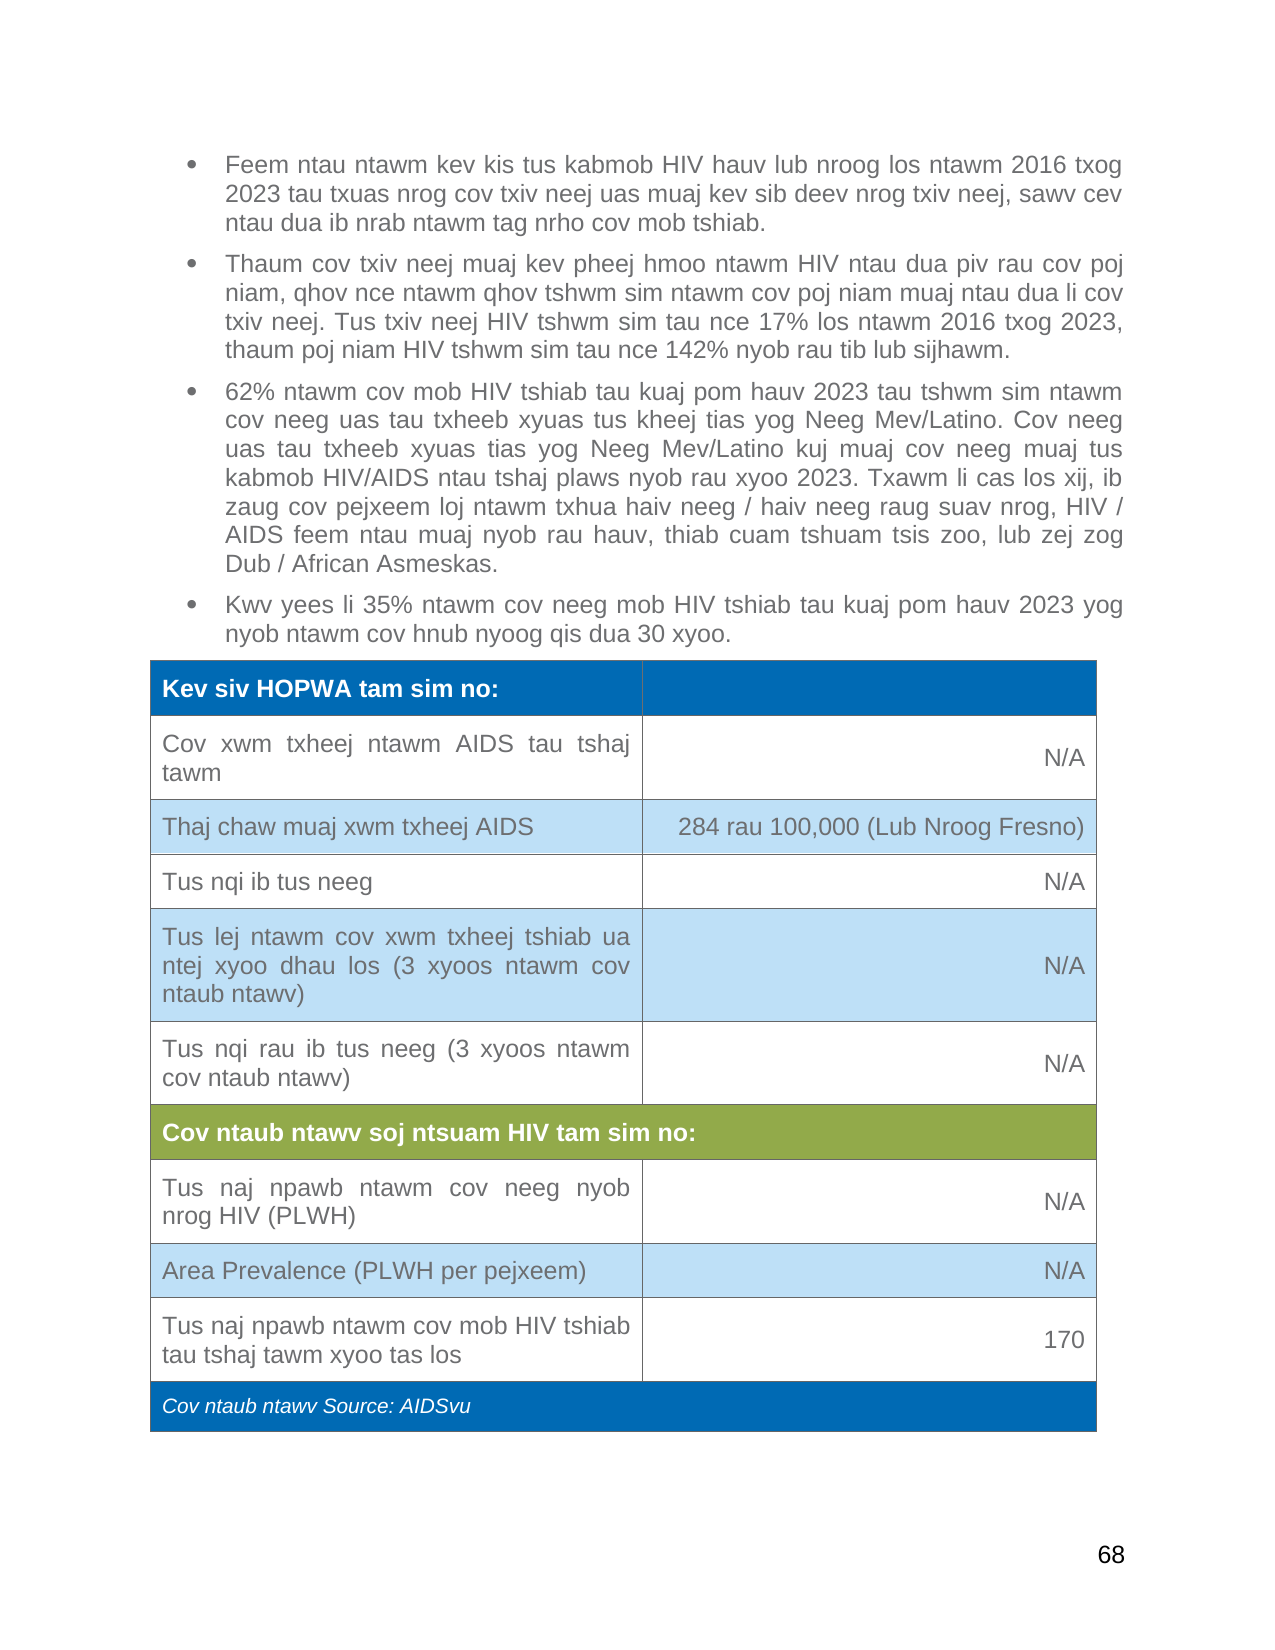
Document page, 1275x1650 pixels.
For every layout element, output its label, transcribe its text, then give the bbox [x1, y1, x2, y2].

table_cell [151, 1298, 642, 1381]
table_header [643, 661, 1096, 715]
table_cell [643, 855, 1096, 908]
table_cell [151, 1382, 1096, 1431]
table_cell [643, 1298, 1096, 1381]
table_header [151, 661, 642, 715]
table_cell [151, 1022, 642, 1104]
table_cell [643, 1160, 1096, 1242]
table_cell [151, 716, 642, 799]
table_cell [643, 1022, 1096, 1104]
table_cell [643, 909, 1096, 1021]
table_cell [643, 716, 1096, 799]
list Feem ntau ntawm kev kis tus kabmob HIV hauv lub nroog los ntawm 2016 txog 2023 tau txuas nrog cov txiv neej uas muaj kev sib deev nrog txiv neej, sawv cev ntau dua ib nrab ntawm tag nrho cov mob tshiab. [187, 150, 1125, 236]
list Kwv yees li 35% ntawm cov neeg mob HIV tshiab tau kuaj pom hauv 2023 yog nyob ntawm cov hnub nyoog qis dua 30 xyoo. [187, 590, 1125, 648]
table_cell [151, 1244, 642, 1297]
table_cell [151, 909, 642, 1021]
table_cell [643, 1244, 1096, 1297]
list 62% ntawm cov mob HIV tshiab tau kuaj pom hauv 2023 tau tshwm sim ntawm cov neeg uas tau txheeb xyuas tus kheej tias yog Neeg Mev/Latino. Cov neeg uas tau txheeb xyuas tias yog Neeg Mev/Latino kuj muaj cov neeg muaj tus kabmob HIV/AIDS ntau tshaj plaws nyob rau xyoo 2023. Txawm li cas los xij, ib zaug cov pejxeem loj ntawm txhua haiv neeg / haiv neeg raug suav nrog, HIV / AIDS feem ntau muaj nyob rau hauv, thiab cuam tshuam tsis zoo, lub zej zog Dub / African Asmeskas. [187, 376, 1125, 578]
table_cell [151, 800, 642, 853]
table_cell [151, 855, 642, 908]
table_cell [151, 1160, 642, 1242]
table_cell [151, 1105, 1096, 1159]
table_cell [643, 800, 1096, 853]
list Thaum cov txiv neej muaj kev pheej hmoo ntawm HIV ntau dua piv rau cov poj niam, qhov nce ntawm qhov tshwm sim ntawm cov poj niam muaj ntau dua li cov txiv neej. Tus txiv neej HIV tshwm sim tau nce 17% los ntawm 2016 txog 2023, thaum poj niam HIV tshwm sim tau nce 142% nyob rau tib lub sijhawm. [187, 249, 1125, 364]
